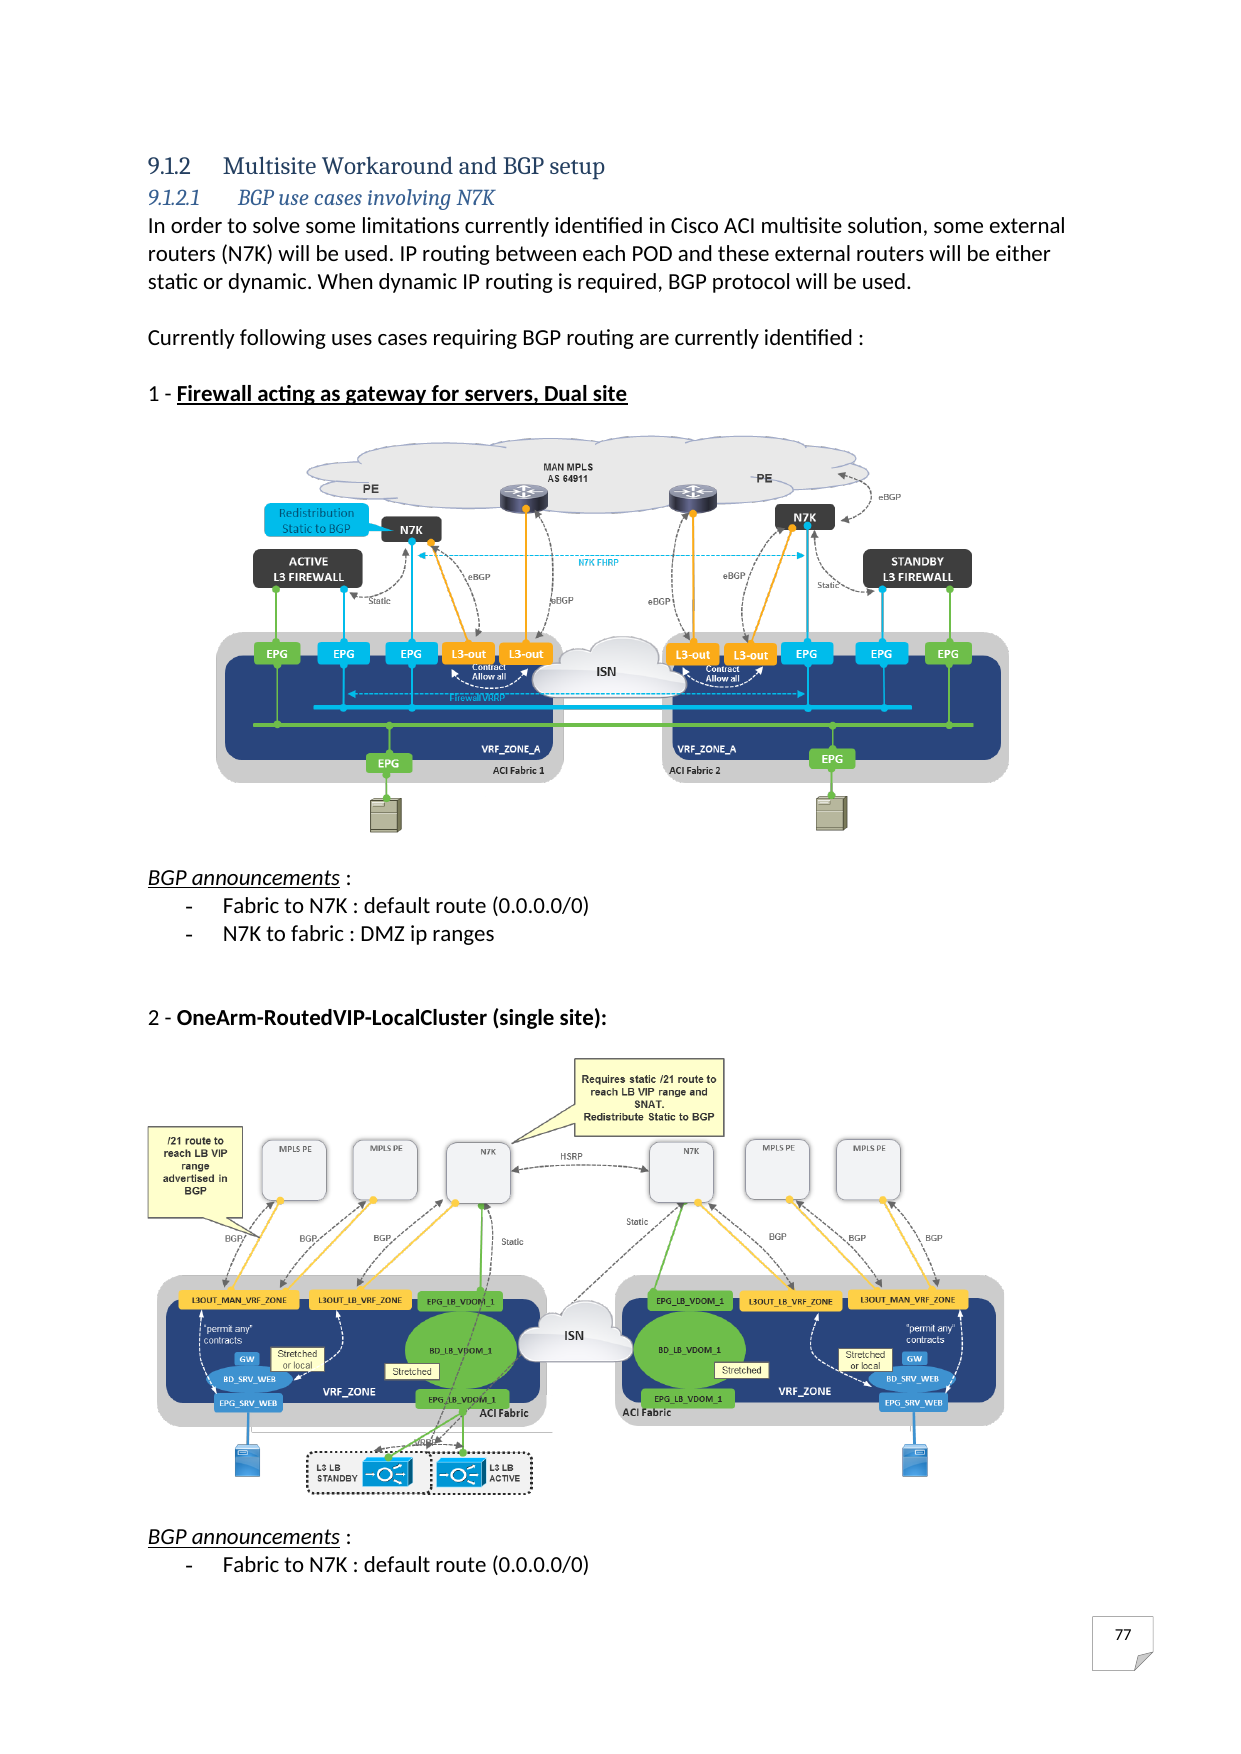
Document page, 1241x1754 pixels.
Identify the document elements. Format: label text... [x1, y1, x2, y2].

picture [147, 435, 1009, 835]
text 2 - OneArm-RoutedVIP-LocalCluster (single site): [148, 1003, 1093, 1031]
subtitle BGP use cases involving N7K [148, 185, 1093, 211]
picture [147, 1058, 1005, 1495]
list N7K to fabric : DMZ ip ranges [185, 919, 1093, 947]
text BGP announcements : [148, 863, 1093, 891]
text Currently following uses cases requiring BGP routing are currently identified : [148, 323, 1093, 351]
subtitle Multisite Workaround and BGP setup [148, 152, 1093, 181]
text In order to solve some limitations currently identified in Cisco ACI multisite solution, some external routers (N7K) will be used. IP routing between each POD and these external routers will be either static or dynamic. When dynamic IP routing is required, BGP protocol will be used. [148, 211, 1093, 295]
list Fabric to N7K : default route (0.0.0.0/0) [185, 891, 1093, 919]
list Fabric to N7K : default route (0.0.0.0/0) [185, 1550, 1093, 1578]
text 1 - Firewall acting as gateway for servers, Dual site [148, 379, 1093, 407]
text BGP announcements : [148, 1522, 1093, 1550]
